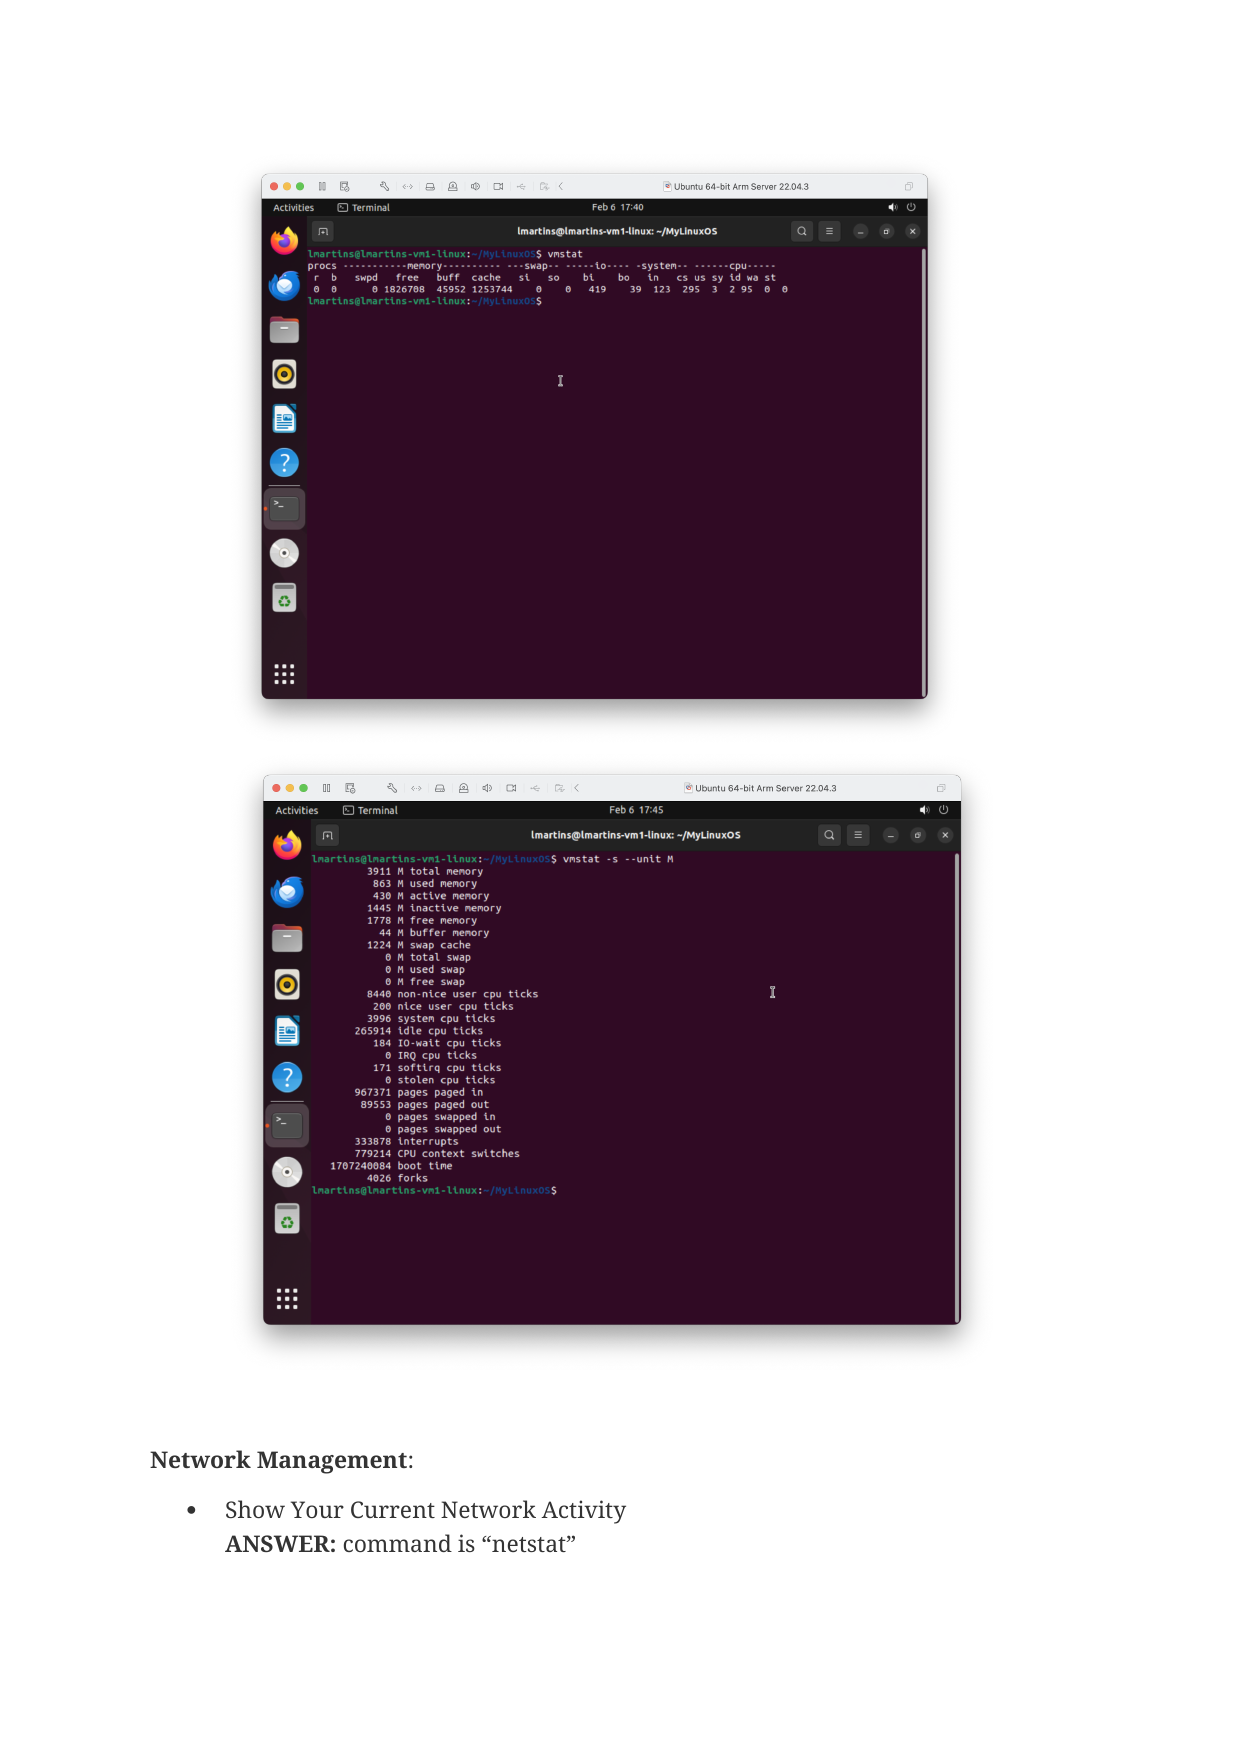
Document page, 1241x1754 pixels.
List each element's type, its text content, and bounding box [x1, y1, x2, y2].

picture [225, 749, 999, 1375]
list Show Your Current Network Activity [187, 1494, 1090, 1526]
picture [225, 150, 964, 747]
list ANSWER: command is “netstat” [225, 1528, 1090, 1559]
text Network Management: [150, 1444, 1090, 1475]
